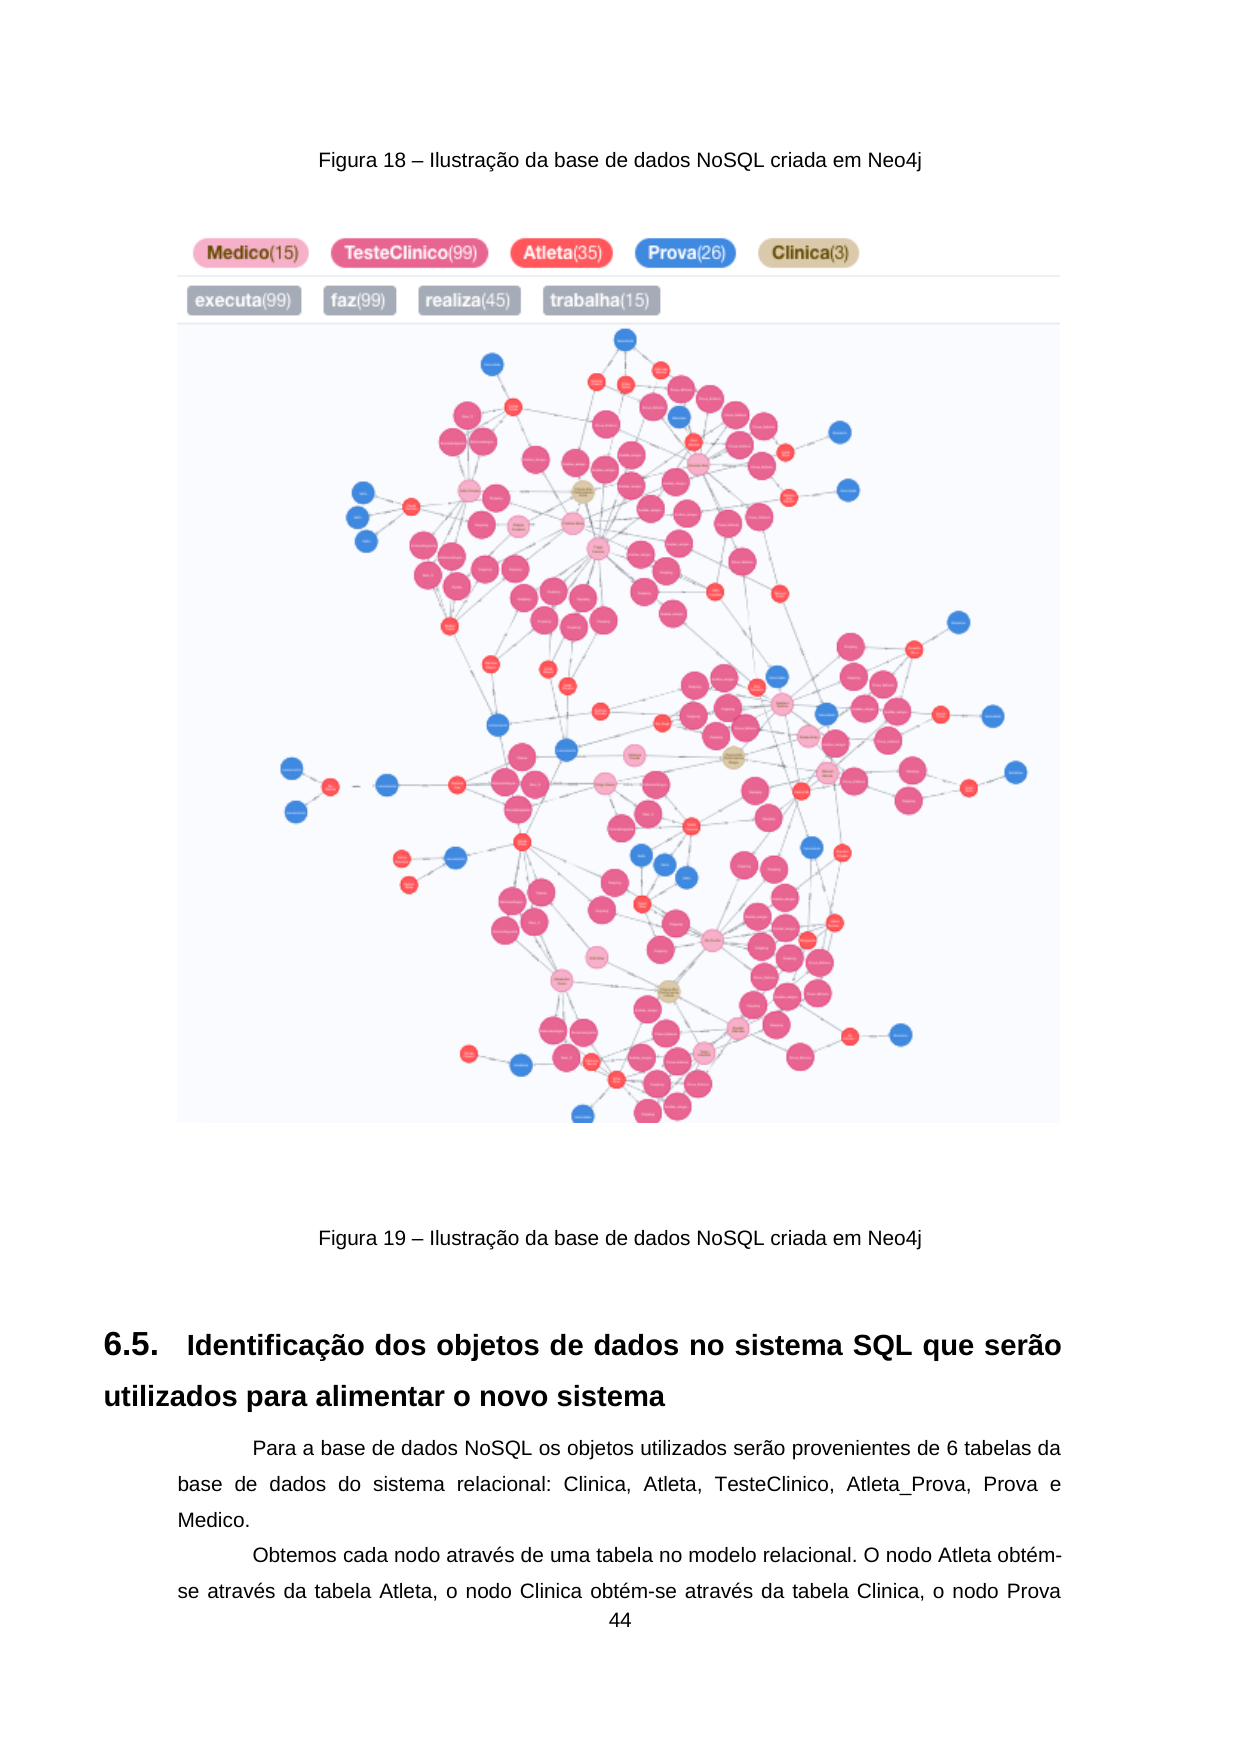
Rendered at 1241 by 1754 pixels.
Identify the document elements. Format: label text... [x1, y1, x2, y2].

picture [177, 232, 1060, 1124]
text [177, 1543, 1063, 1603]
text Para a base de dados NoSQL os objetos utilizados serão provenientes de 6 tabelas da base de dados do sistema relacional: Clinica, Atleta, TesteClinico, Atleta_Prova, Prova e Medico. [177, 1436, 1063, 1531]
text Identificação dos objetos de dados no sistema SQL que serão utilizados para alimentar o novo sistema [103, 1324, 1063, 1412]
text Figura 19 – Ilustração da base de dados NoSQL criada em Neo4j [177, 1225, 1063, 1249]
text Figura 18 – Ilustração da base de dados NoSQL criada em Neo4j [177, 148, 1063, 172]
